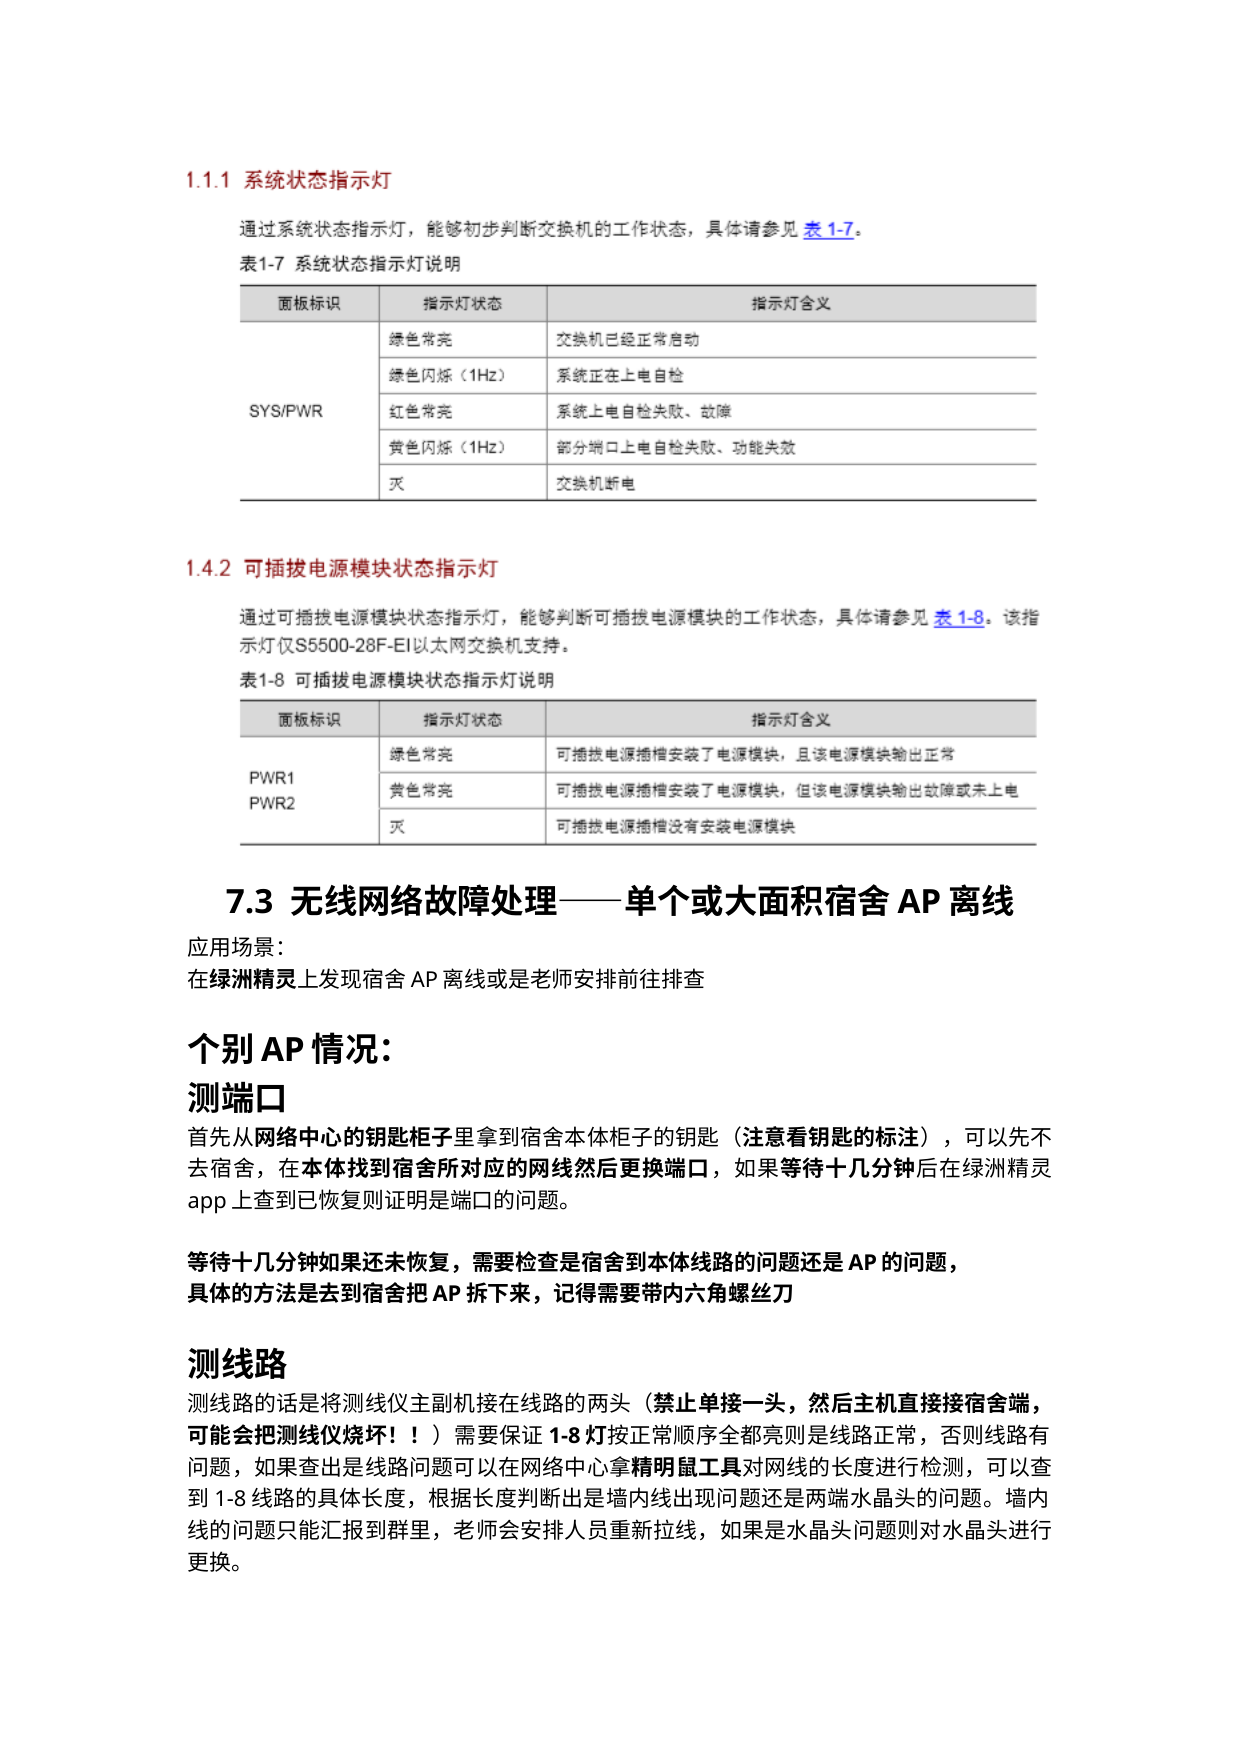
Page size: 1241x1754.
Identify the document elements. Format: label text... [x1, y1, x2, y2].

text 个别AP情况： [187, 1023, 1053, 1072]
text 等待十几分钟如果还未恢复，需要检查是宿舍到本体线路的问题还是AP的问题， [187, 1245, 1053, 1276]
title 7.3 无线网络故障处理——单个或大面积宿舍AP离线 [187, 875, 1053, 924]
picture [187, 162, 1053, 851]
text 在绿洲精灵上发现宿舍AP离线或是老师安排前往排查 [187, 962, 1053, 993]
text 测线路的话是将测线仪主副机接在线路的两头（禁止单接一头，然后主机直接接宿舍端，可能会把测线仪烧坏！！）需要保证1-8灯按正常顺序全都亮则是线路正常，否则线路有问题，如果查出是线路问题可以在网络中心拿精明鼠工具对网线的长度进行检测，可以查到1-8线路的具体长度，根据长度判断出是墙内线出现问题还是两端水晶头的问题。墙内线的问题只能汇报到群里，老师会安排人员重新拉线，如果是水晶头问题则对水晶头进行更换。 [187, 1386, 1053, 1576]
text 应用场景： [187, 930, 1053, 962]
text 首先从网络中心的钥匙柜子里拿到宿舍本体柜子的钥匙（注意看钥匙的标注），可以先不去宿舍，在本体找到宿舍所对应的网线然后更换端口，如果等待十几分钟后在绿洲精灵app上查到已恢复则证明是端口的问题。 [187, 1120, 1053, 1215]
text 具体的方法是去到宿舍把AP拆下来，记得需要带内六角螺丝刀 [187, 1276, 1053, 1308]
text 测线路 [187, 1338, 1053, 1386]
text 测端口 [187, 1072, 1053, 1120]
